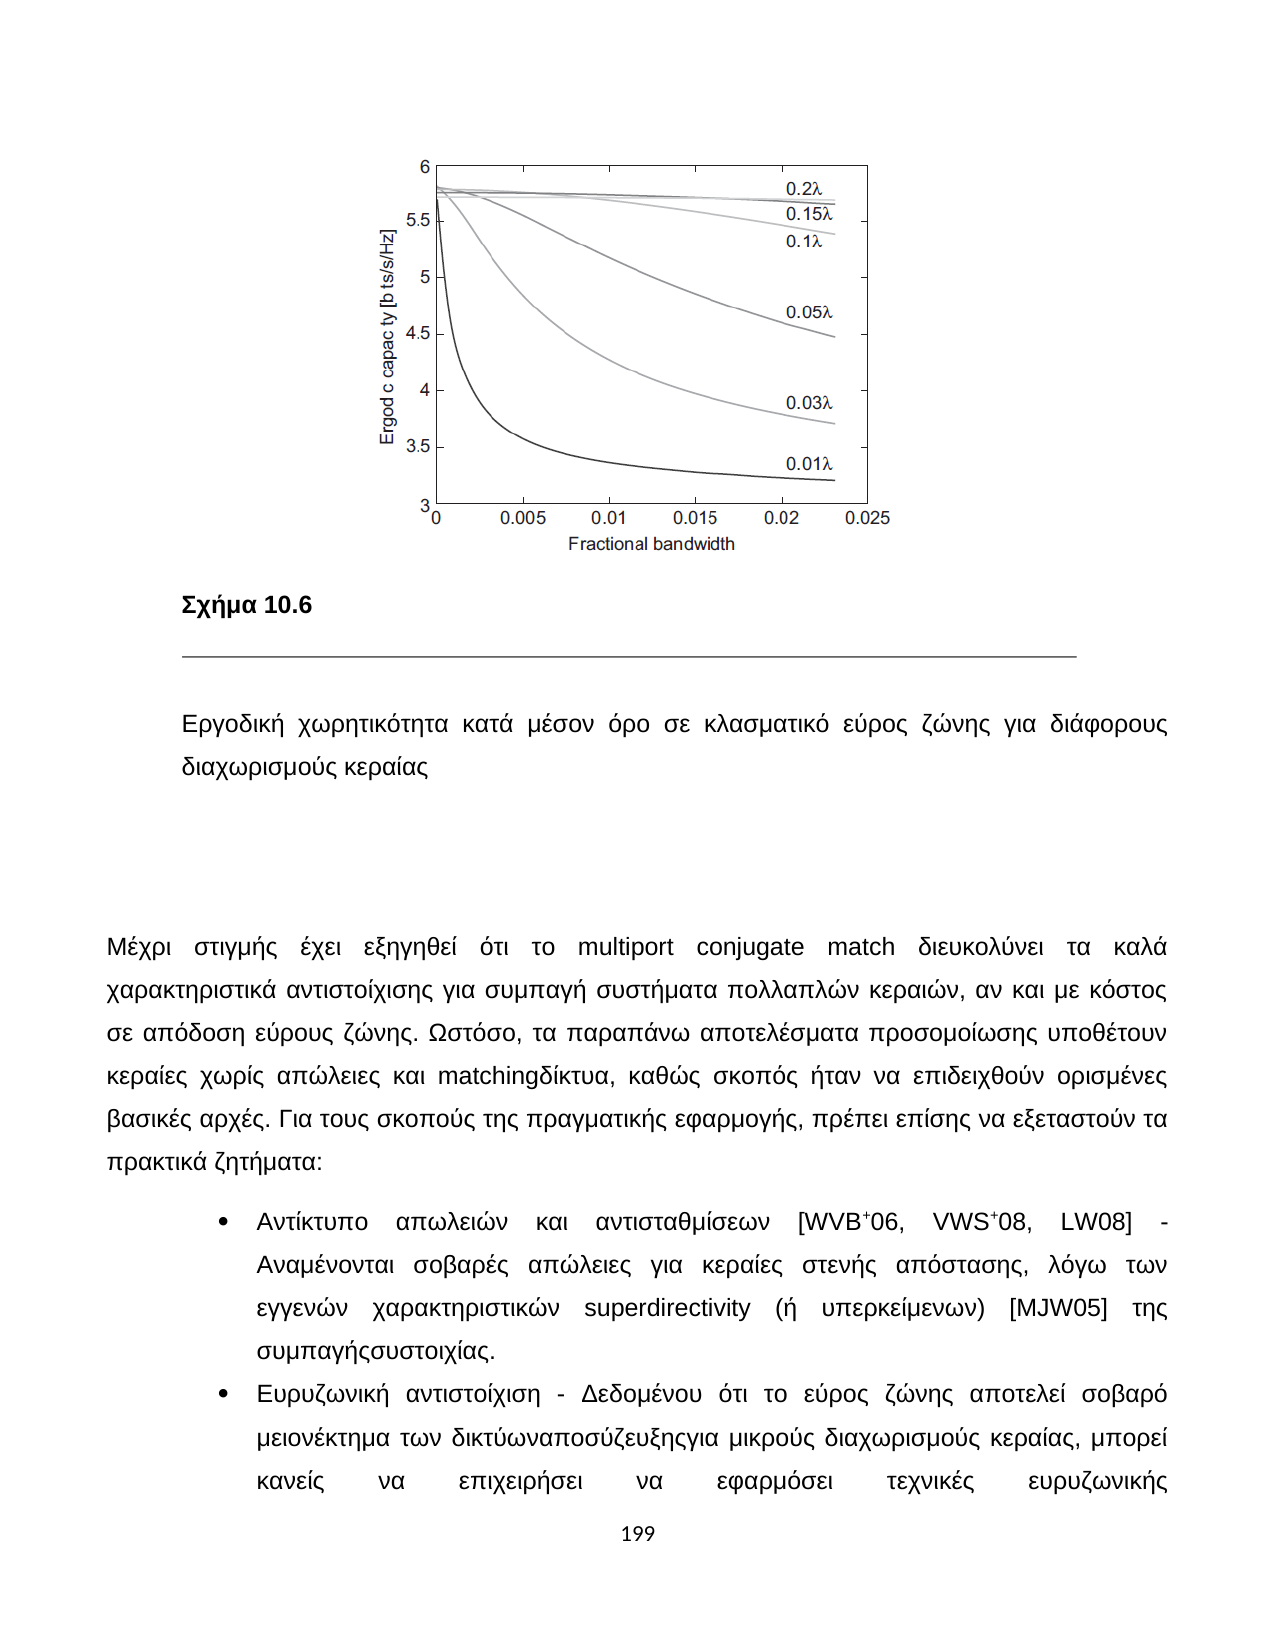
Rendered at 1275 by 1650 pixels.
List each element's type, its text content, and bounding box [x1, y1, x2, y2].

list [219, 1379, 1169, 1494]
text Σχήμα 10.6 [106, 591, 1169, 619]
list Αντίκτυπο απωλειών και αντισταθμίσεων [WVB+06, VWS+08, LW08] - Αναμένονται σοβαρές απώλειες για κεραίες στενής απόστασης, λόγω των εγγενών χαρακτηριστικών superdirectivity (ή υπερκείμενων) [MJW05] της συμπαγήςσυστοιχίας. [219, 1207, 1169, 1365]
text Μέχρι στιγμής έχει εξηγηθεί ότι το multiport conjugate match διευκολύνει τα καλά χαρακτηριστικά αντιστοίχισης για συμπαγή συστήματα πολλαπλών κεραιών, αν και με κόστος σε απόδοση εύρους ζώνης. Ωστόσο, τα παραπάνω αποτελέσματα προσομοίωσης υποθέτουν κεραίες χωρίς απώλειες και matchingδίκτυα, καθώς σκοπός ήταν να επιδειχθούν ορισμένες βασικές αρχές. Για τους σκοπούς της πραγματικής εφαρμογής, πρέπει επίσης να εξεταστούν τα πρακτικά ζητήματα: [106, 931, 1169, 1176]
picture [181, 650, 1082, 665]
text Εργοδική χωρητικότητα κατά μέσον όρο σε κλασματικό εύρος ζώνης για διάφορους διαχωρισμούς κεραίας [181, 709, 1169, 781]
picture [345, 118, 930, 560]
